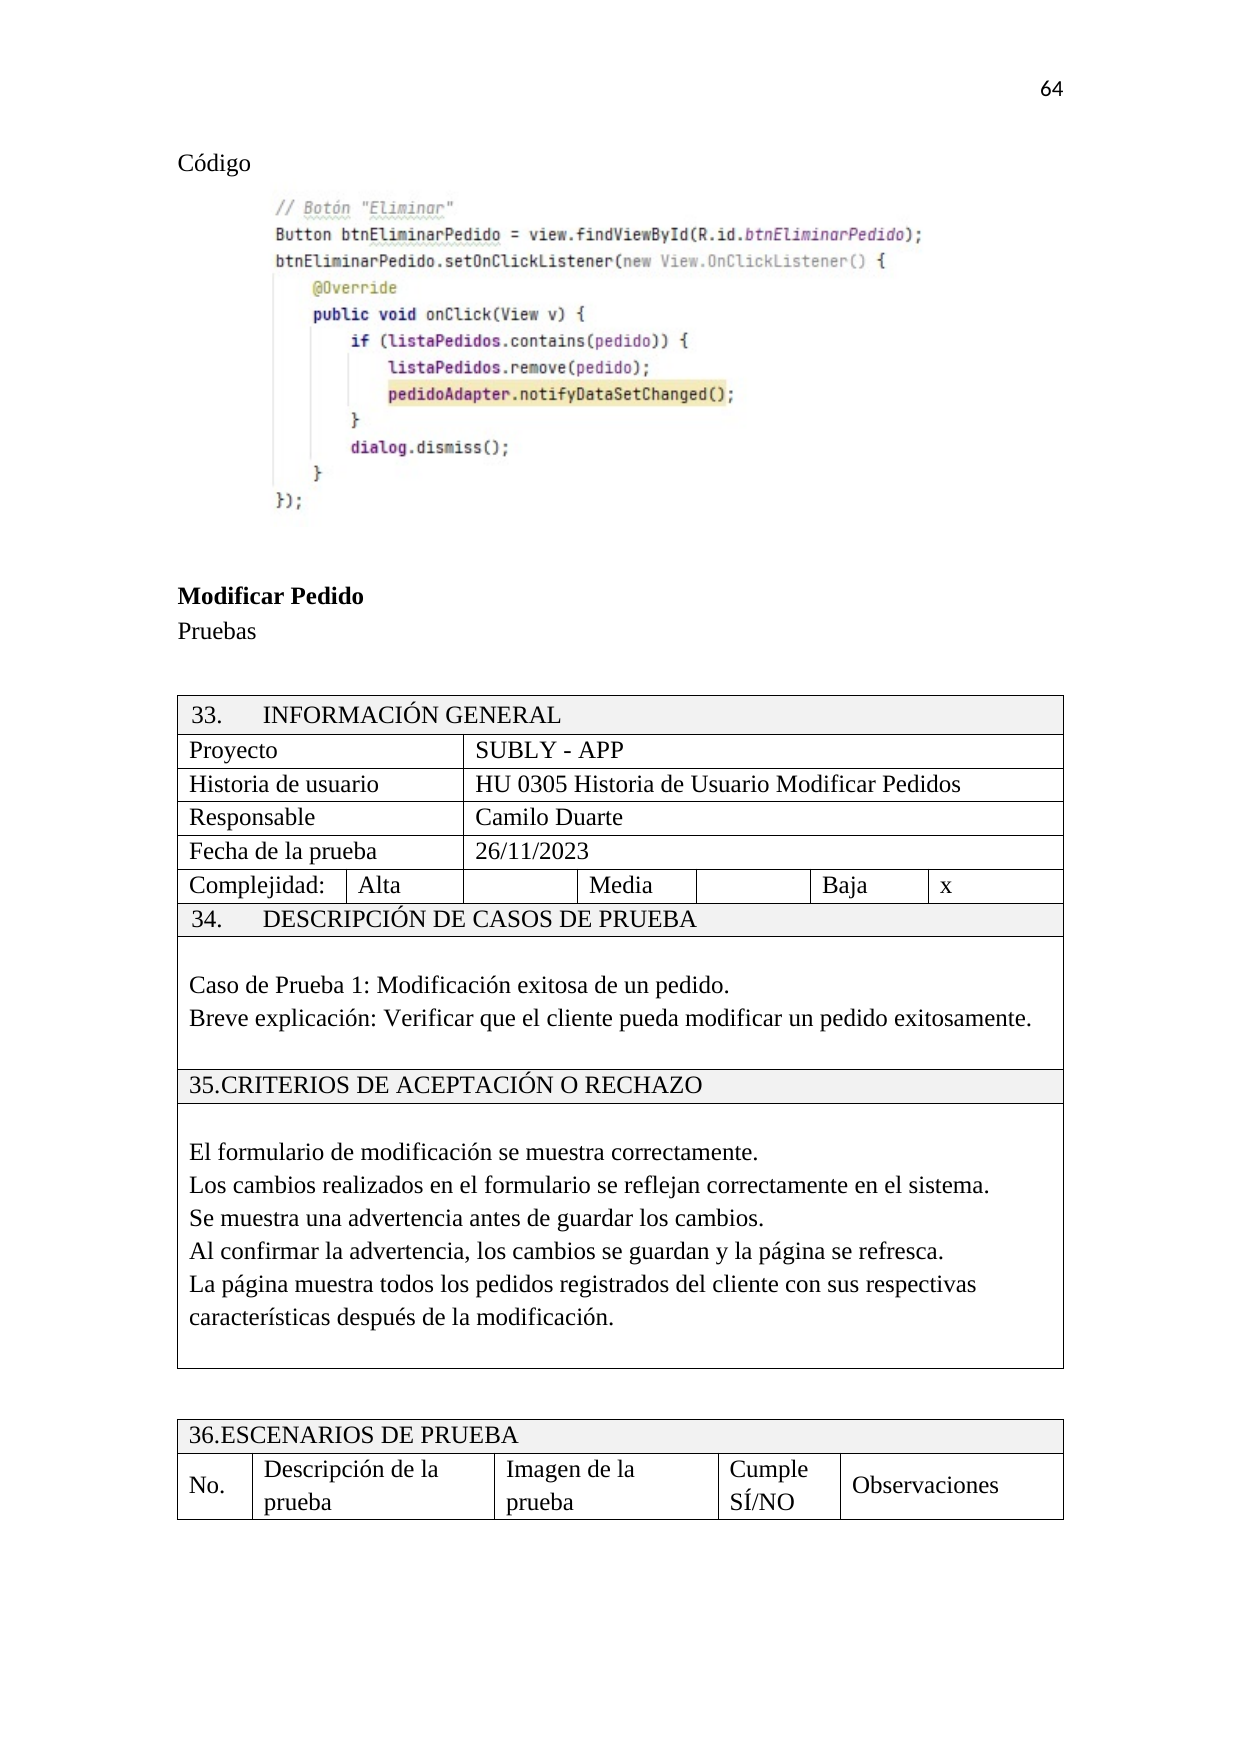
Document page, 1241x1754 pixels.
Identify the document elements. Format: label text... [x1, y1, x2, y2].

table_cell HU 0305 Historia de Usuario Modificar Pedidos [464, 769, 1063, 801]
table_cell El formulario de modificación se muestra correctamente. Los cambios realizados en el formulario se reflejan correctamente en el sistema. Se muestra una advertencia antes de guardar los cambios. Al confirmar la advertencia, los cambios se guardan y la página se refresca. La página muestra todos los pedidos registrados del cliente con sus respectivas características después de la modificación. [178, 1104, 1063, 1368]
table_cell [697, 870, 810, 903]
subtitle Pruebas [177, 616, 1063, 645]
table_cell Alta [347, 870, 463, 903]
table_cell Responsable [178, 802, 463, 835]
table_header INFORMACIÓN GENERAL [178, 696, 1063, 734]
table_cell CRITERIOS DE ACEPTACIÓN O RECHAZO [178, 1070, 1063, 1103]
table_cell Cumple SÍ/NO [719, 1454, 840, 1519]
subtitle Código [177, 148, 1063, 176]
table_cell Camilo Duarte [464, 802, 1063, 835]
table_cell Descripción de la prueba [253, 1454, 494, 1519]
table_cell Fecha de la prueba [178, 836, 463, 868]
table_header ESCENARIOS DE PRUEBA [178, 1420, 1063, 1453]
table_cell Baja [811, 870, 928, 903]
table_cell Media [578, 870, 696, 903]
table_cell x [929, 870, 1063, 903]
table_cell DESCRIPCIÓN DE CASOS DE PRUEBA [178, 904, 1063, 936]
table_cell Imagen de la prueba [495, 1454, 718, 1519]
table_cell Observaciones [841, 1454, 1063, 1519]
table_cell [464, 870, 577, 903]
table_cell No. [178, 1454, 252, 1519]
table_cell SUBLY - APP [464, 735, 1063, 768]
table_cell Historia de usuario [178, 769, 463, 801]
table_cell 26/11/2023 [464, 836, 1063, 868]
table_cell Proyecto [178, 735, 463, 768]
picture [246, 178, 994, 527]
subtitle Modificar Pedido [177, 581, 1063, 610]
table_cell Caso de Prueba 1: Modificación exitosa de un pedido. Breve explicación: Verificar que el cliente pueda modificar un pedido exitosamente. [178, 937, 1063, 1069]
table_cell Complejidad: [178, 870, 346, 903]
